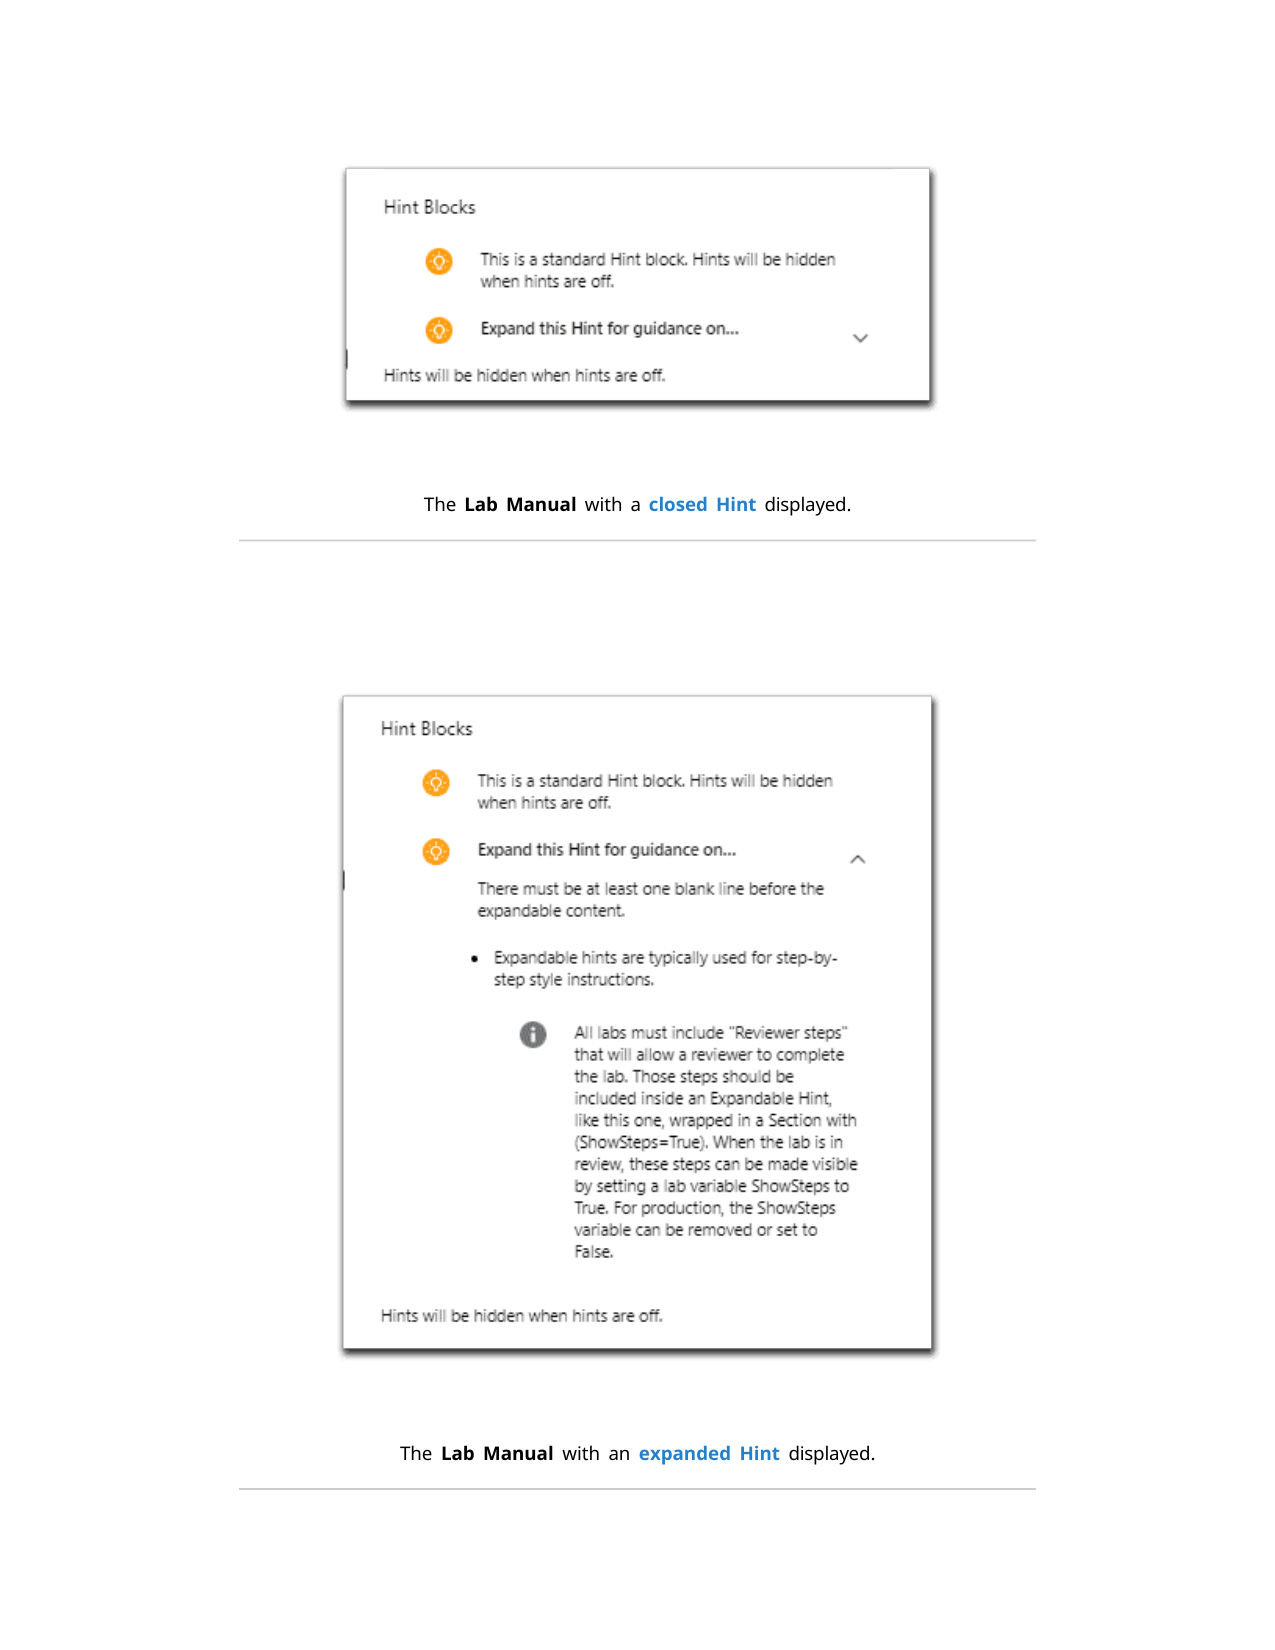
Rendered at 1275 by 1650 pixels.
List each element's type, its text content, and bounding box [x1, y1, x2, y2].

picture [287, 640, 988, 1405]
text The Lab Manual with an expanded Hint displayed. [237, 1440, 1039, 1466]
picture [290, 112, 986, 457]
text The Lab Manual with a closed Hint displayed. [237, 491, 1039, 517]
